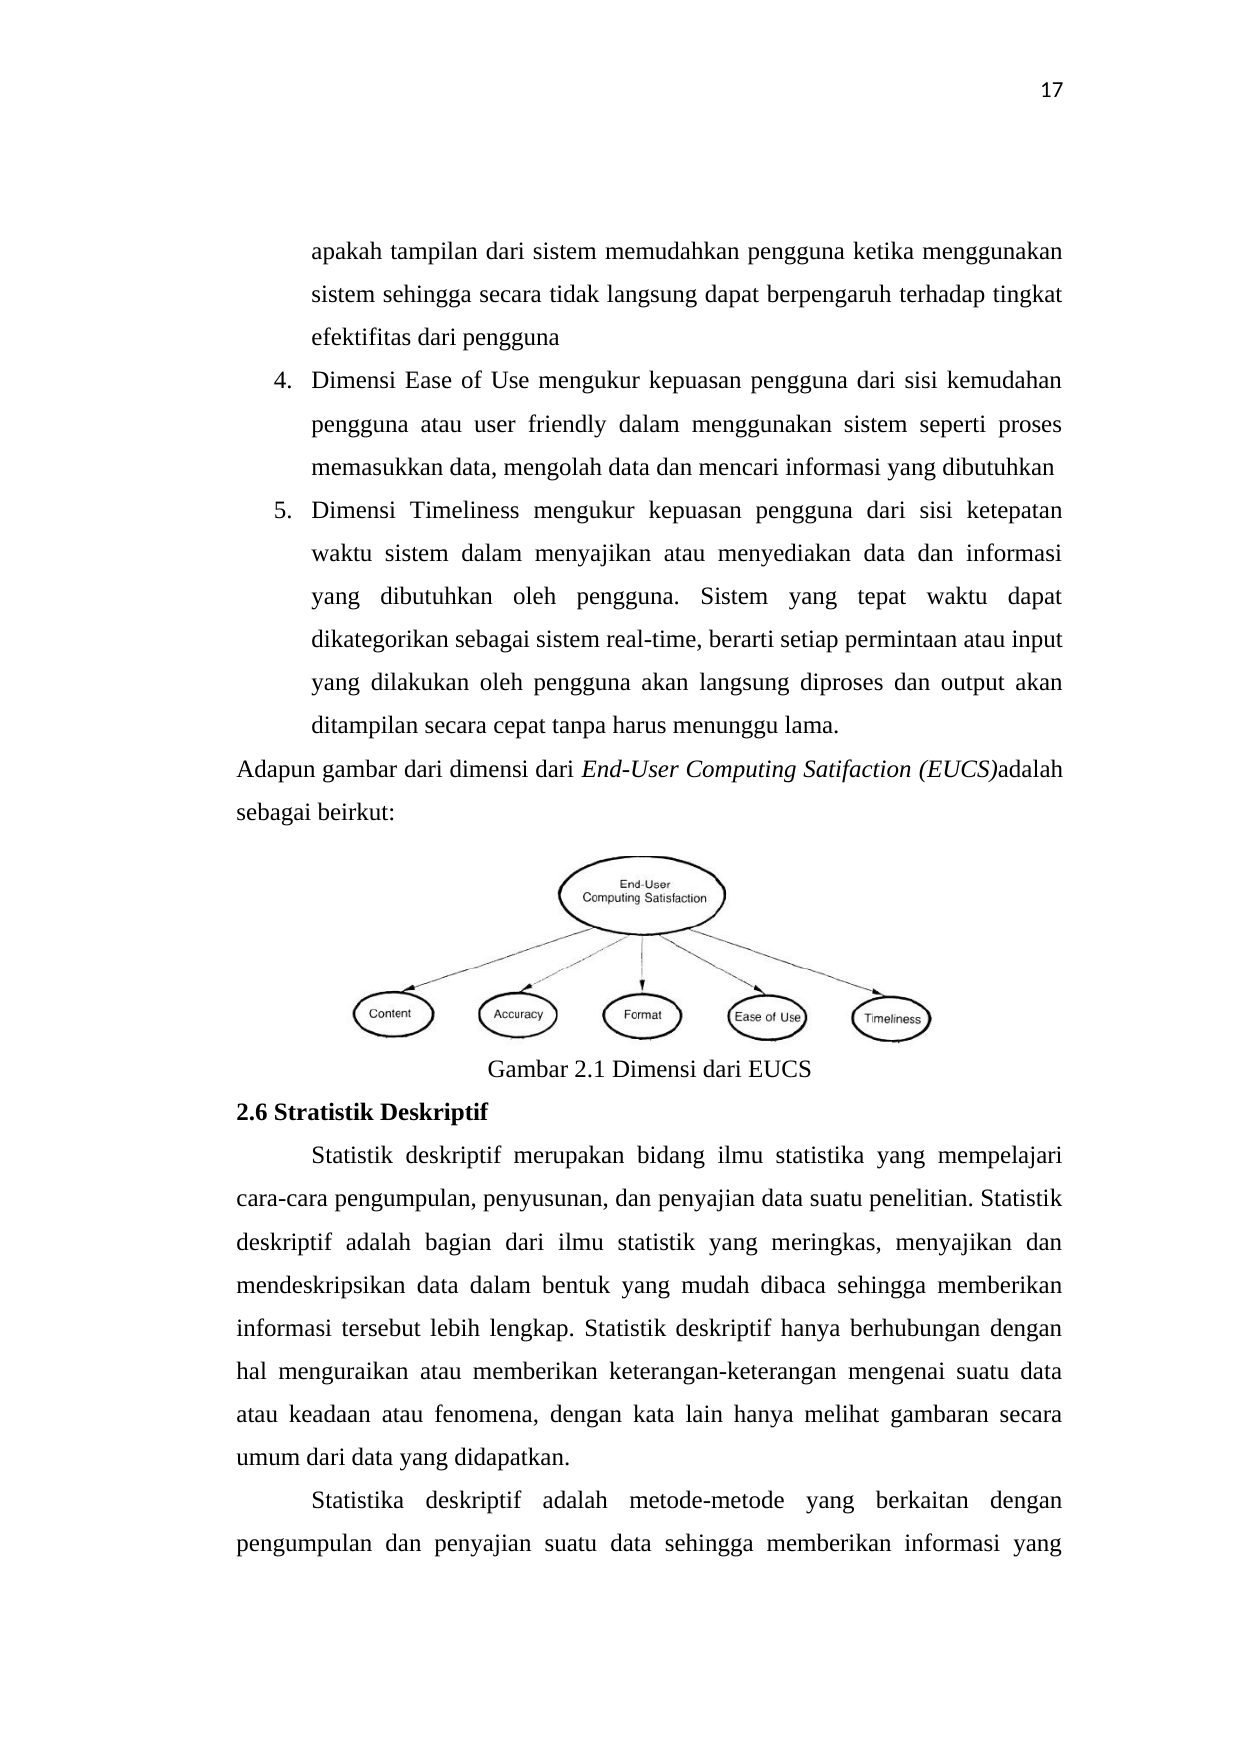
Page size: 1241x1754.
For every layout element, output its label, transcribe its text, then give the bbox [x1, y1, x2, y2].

list Dimensi Timeliness mengukur kepuasan pengguna dari sisi ketepatan waktu sistem dalam menyajikan atau menyediakan data dan informasi yang dibutuhkan oleh pengguna. Sistem yang tepat waktu dapat dikategorikan sebagai sistem real-time, berarti setiap permintaan atau input yang dilakukan oleh pengguna akan langsung diproses dan output akan ditampilan secara cepat tanpa harus menunggu lama. [274, 495, 1063, 739]
picture [242, 856, 1070, 1051]
list Dimensi Ease of Use mengukur kepuasan pengguna dari sisi kemudahan pengguna atau user friendly dalam menggunakan sistem seperti proses memasukkan data, mengolah data dan mencari informasi yang dibutuhkan [274, 366, 1063, 481]
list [274, 236, 1063, 351]
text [236, 1485, 1063, 1557]
text Gambar 2.1 Dimensi dari EUCS [236, 1054, 1063, 1083]
text 2.6 Stratistik Deskriptif [236, 1097, 1063, 1126]
text Statistik deskriptif merupakan bidang ilmu statistika yang mempelajari cara-cara pengumpulan, penyusunan, dan penyajian data suatu penelitian. Statistik deskriptif adalah bagian dari ilmu statistik yang meringkas, menyajikan dan mendeskripsikan data dalam bentuk yang mudah dibaca sehingga memberikan informasi tersebut lebih lengkap. Statistik deskriptif hanya berhubungan dengan hal menguraikan atau memberikan keterangan-keterangan mengenai suatu data atau keadaan atau fenomena, dengan kata lain hanya melihat gambaran secara umum dari data yang didapatkan. [236, 1140, 1063, 1471]
text Adapun gambar dari dimensi dari End-User Computing Satifaction (EUCS)adalah sebagai beirkut: [236, 754, 1063, 826]
